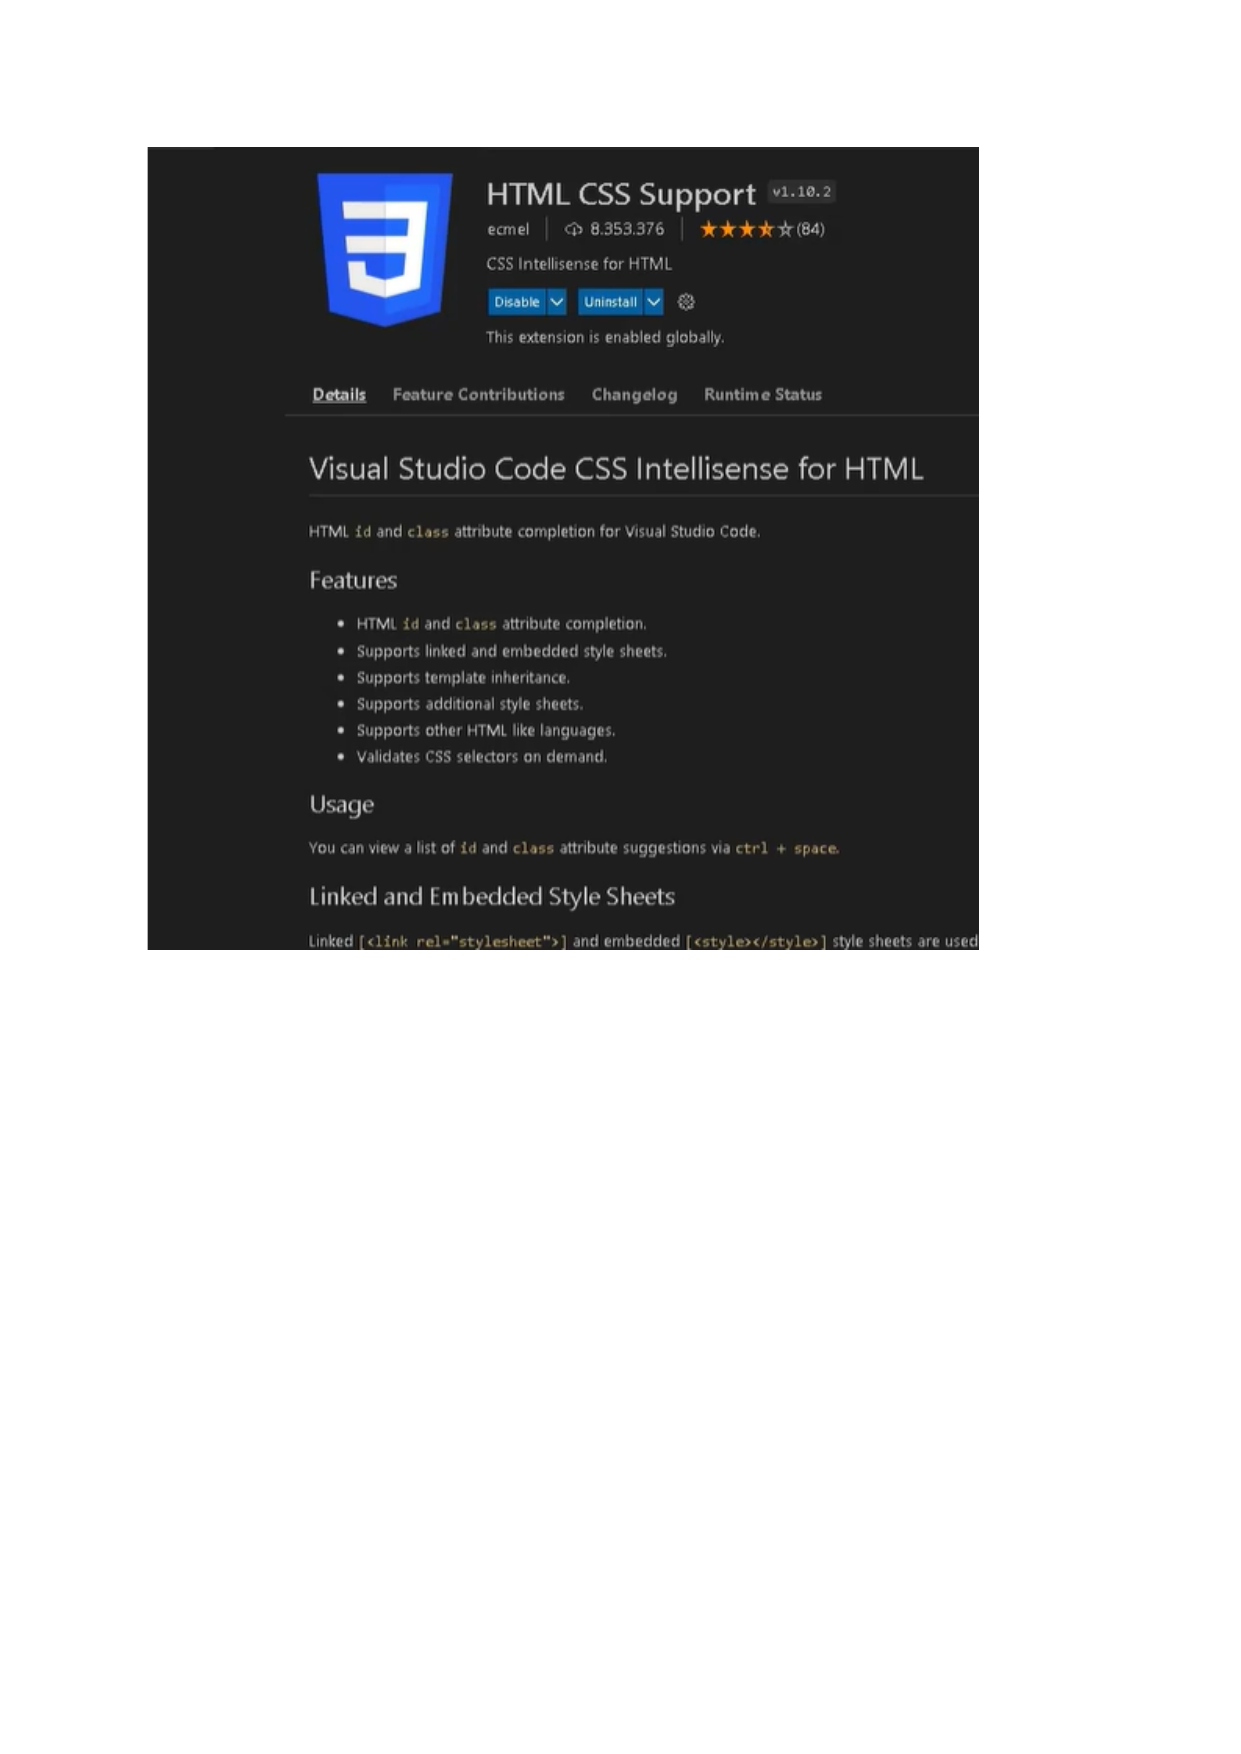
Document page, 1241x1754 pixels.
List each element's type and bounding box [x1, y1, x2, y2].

picture [147, 147, 979, 950]
